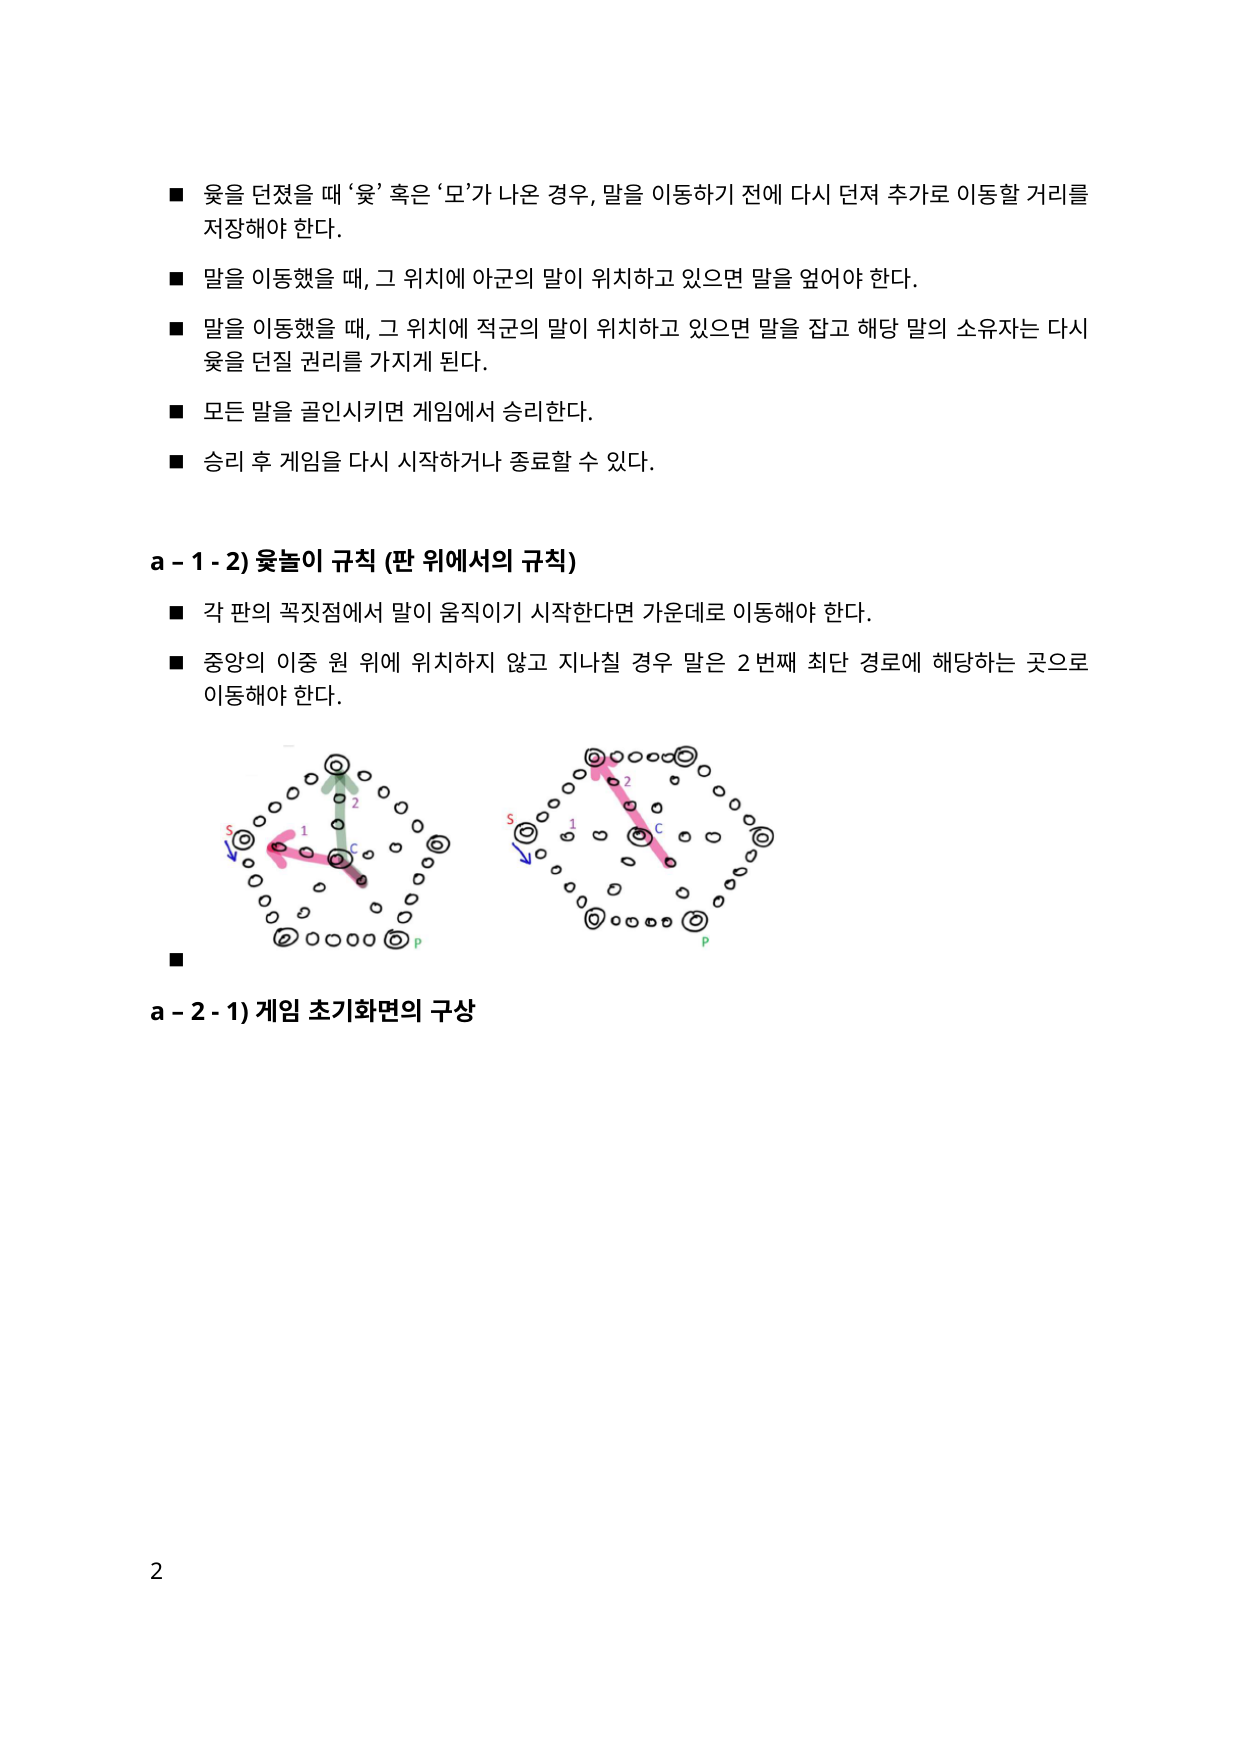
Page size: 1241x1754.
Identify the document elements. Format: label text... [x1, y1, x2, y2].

list a – 1 - 2) 윷놀이 규칙 (판 위에서의 규칙) [150, 542, 1090, 578]
picture [203, 728, 780, 969]
text 각 판의 꼭짓점에서 말이 움직이기 시작한다면 가운데로 이동해야 한다. [168, 595, 1090, 628]
text 말을 이동했을 때, 그 위치에 적군의 말이 위치하고 있으면 말을 잡고 해당 말의 소유자는 다시 윷을 던질 권리를 가지게 된다. [168, 311, 1090, 377]
text 말을 이동했을 때, 그 위치에 아군의 말이 위치하고 있으면 말을 엎어야 한다. [168, 261, 1090, 294]
text 중앙의 이중 원 위에 위치하지 않고 지나칠 경우 말은 2번째 최단 경로에 해당하는 곳으로 이동해야 한다. [168, 645, 1090, 711]
text a – 2 - 1) 게임 초기화면의 구상 [150, 991, 1090, 1027]
text 승리 후 게임을 다시 시작하거나 종료할 수 있다. [168, 444, 1090, 477]
text 모든 말을 골인시키면 게임에서 승리한다. [168, 394, 1090, 427]
text 윷을 던졌을 때 ‘윷’ 혹은 ‘모’가 나온 경우, 말을 이동하기 전에 다시 던져 추가로 이동할 거리를 저장해야 한다. [168, 177, 1090, 244]
